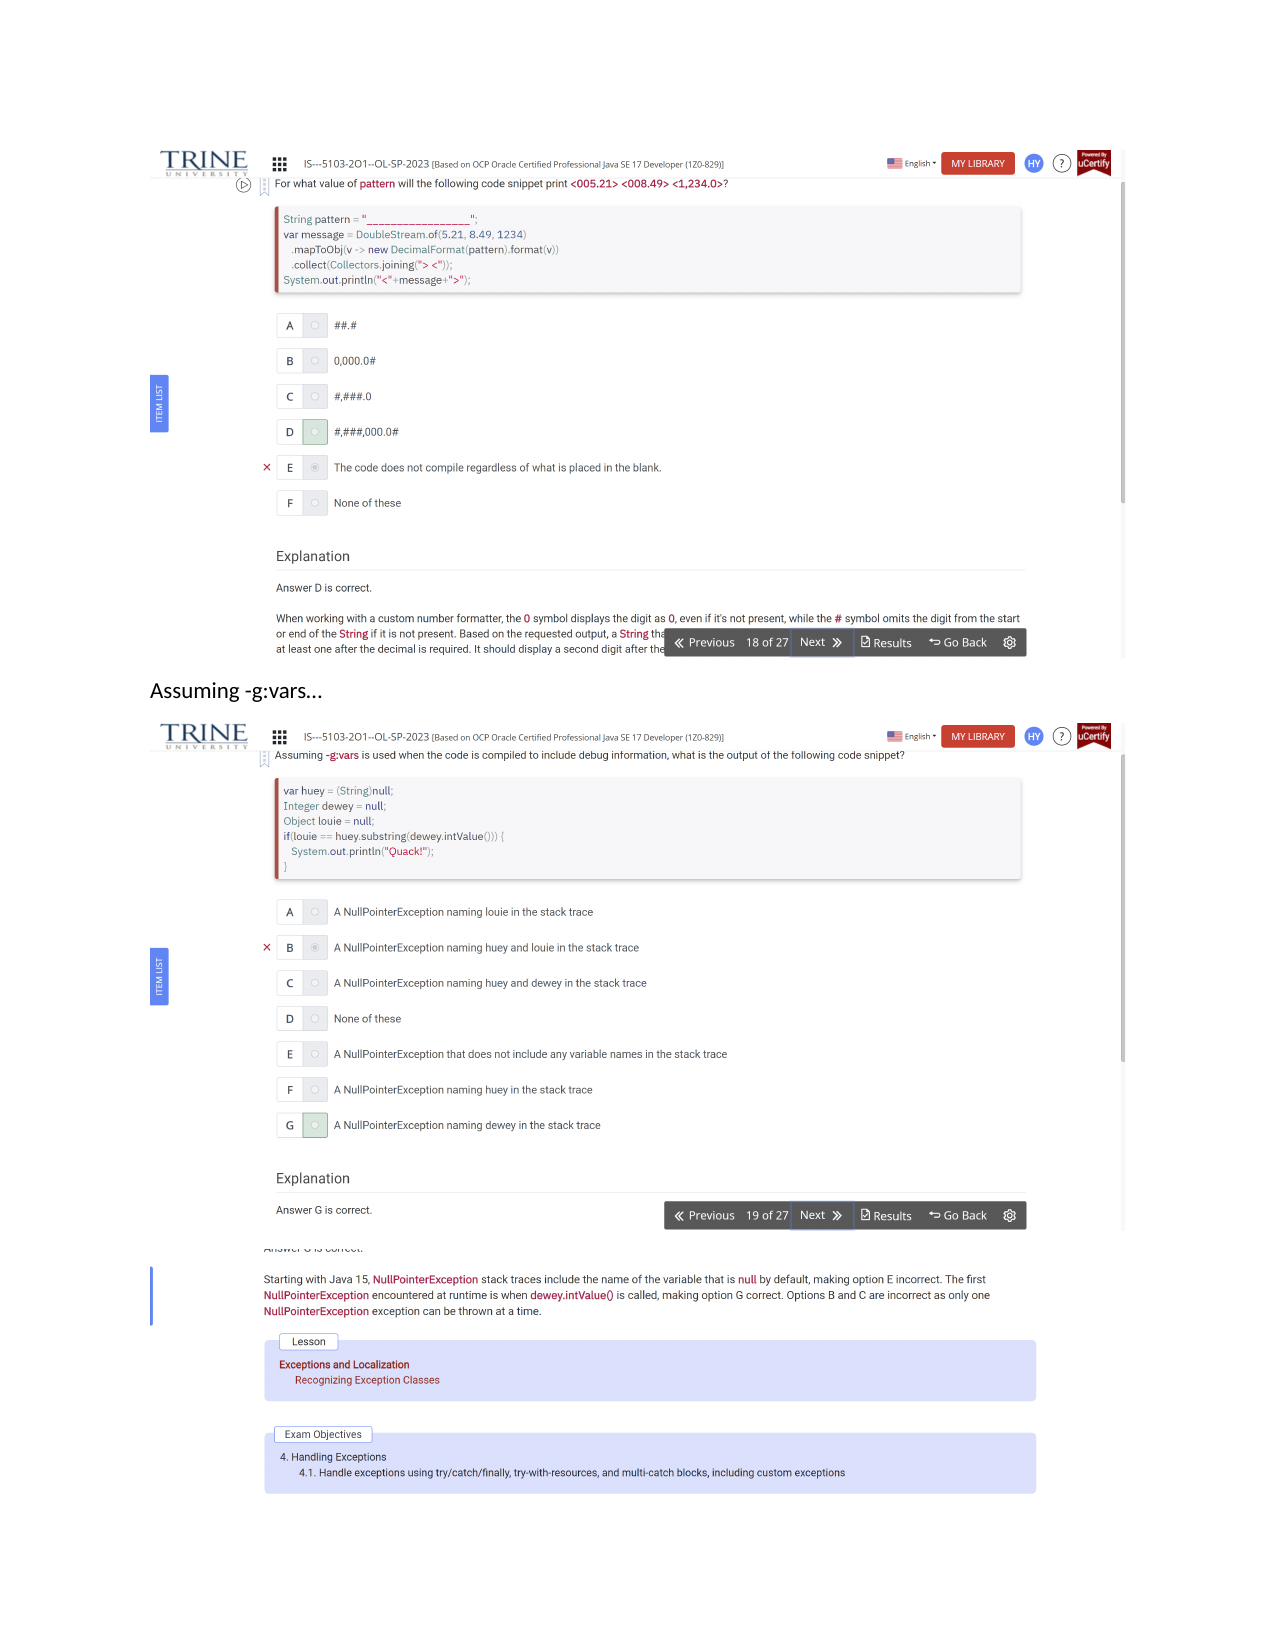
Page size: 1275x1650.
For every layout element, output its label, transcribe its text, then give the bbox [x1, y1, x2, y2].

picture [150, 150, 1125, 658]
picture [150, 1249, 1125, 1497]
text Assuming -g:vars… [150, 676, 1125, 704]
picture [150, 723, 1125, 1231]
